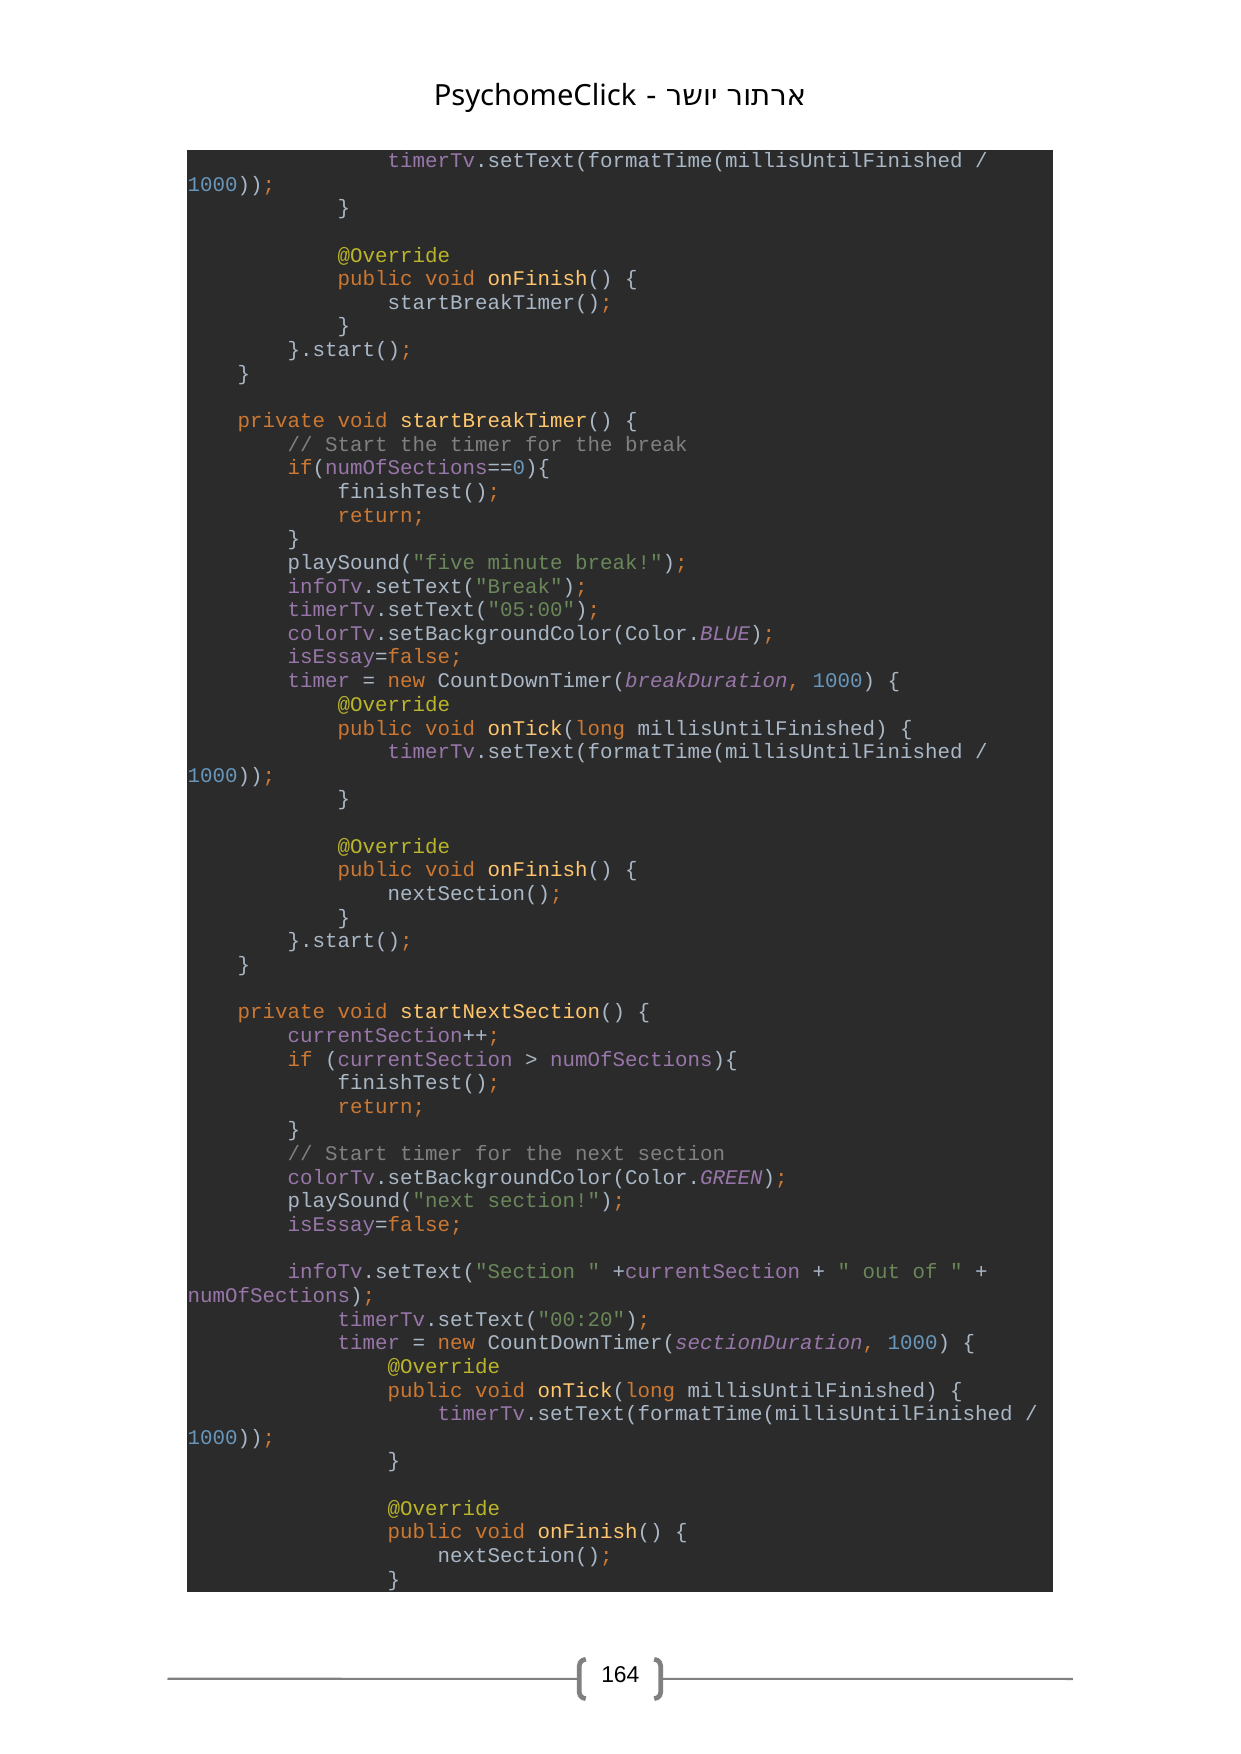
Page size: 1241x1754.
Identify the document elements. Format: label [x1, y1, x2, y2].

text [187, 150, 1053, 1592]
